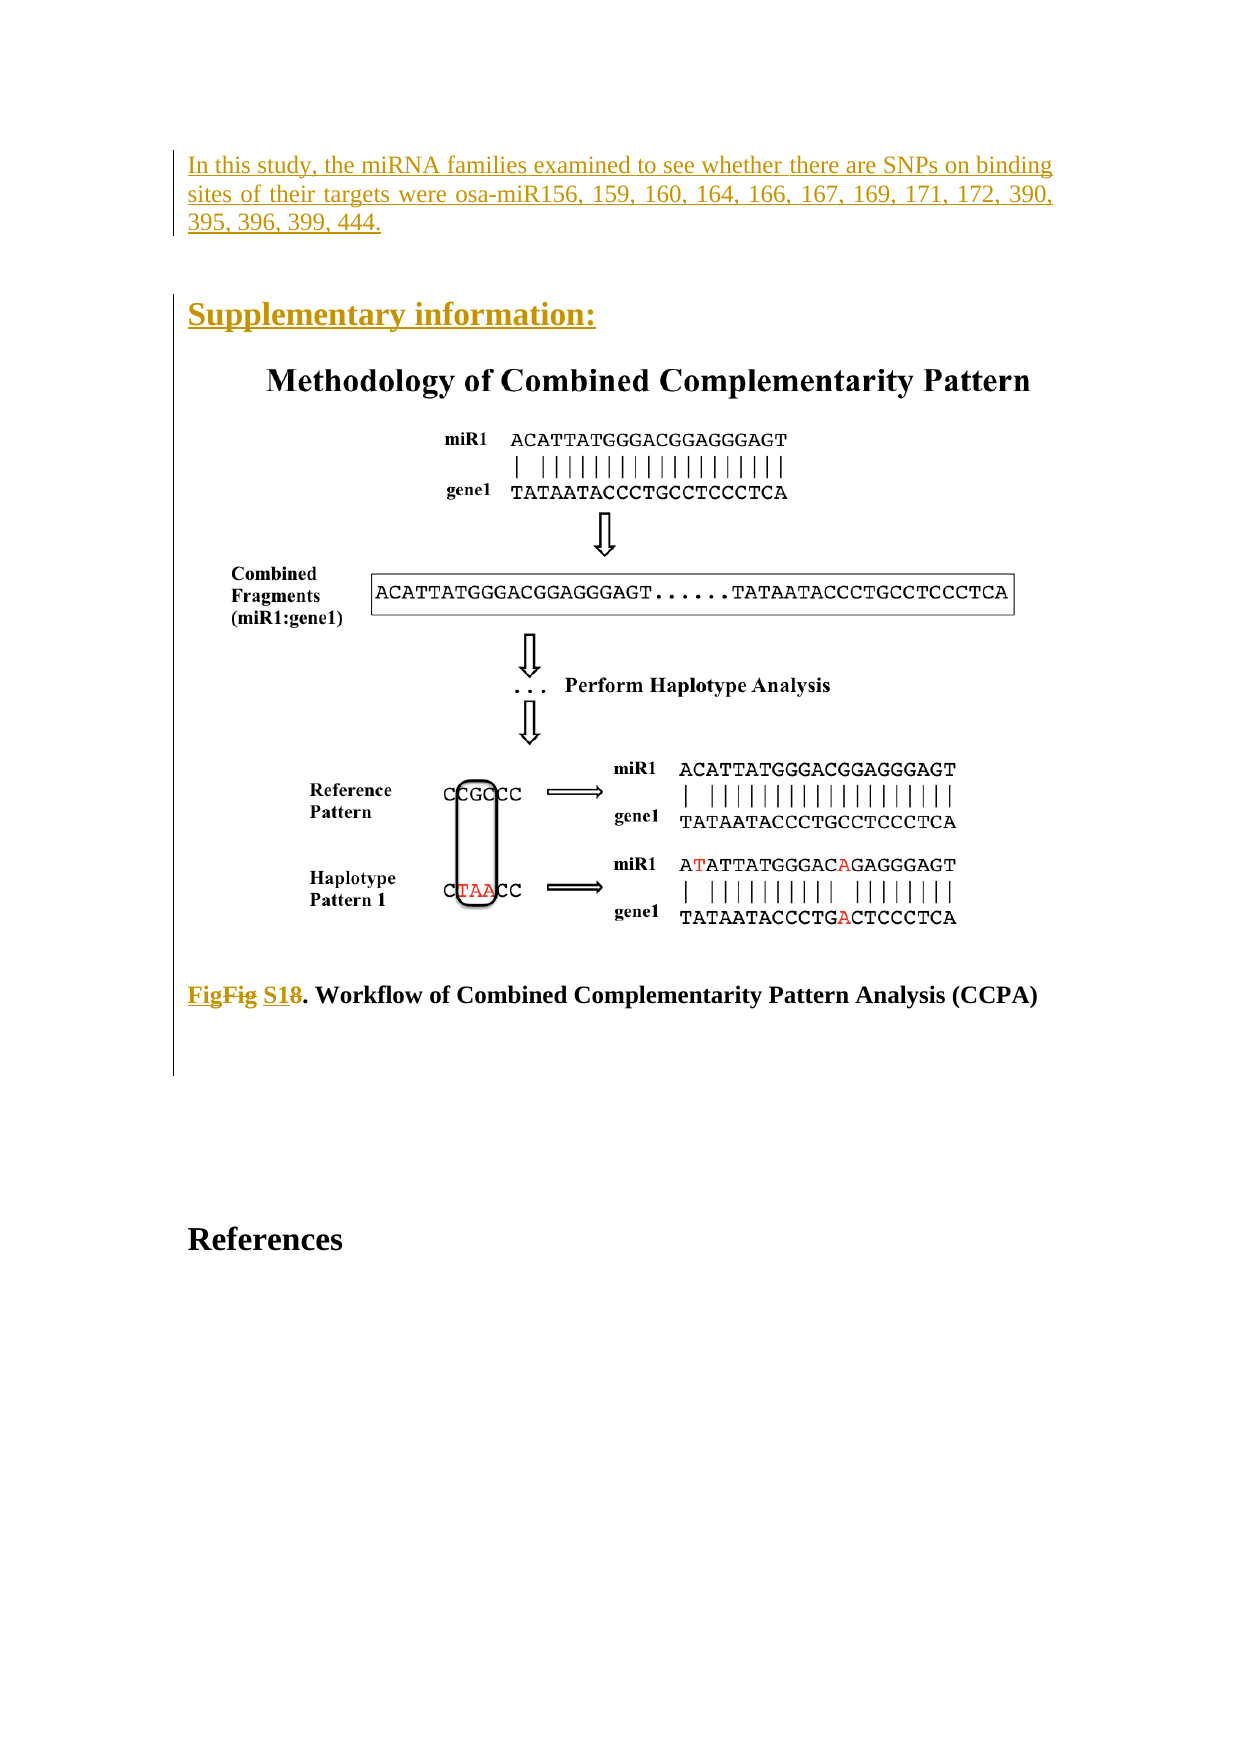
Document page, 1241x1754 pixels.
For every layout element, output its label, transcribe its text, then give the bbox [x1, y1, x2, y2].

picture [211, 332, 1076, 980]
text . Workflow of Combined Complementarity Pattern Analysis (CCPA) [187, 980, 1053, 1009]
text References [187, 1219, 1053, 1258]
